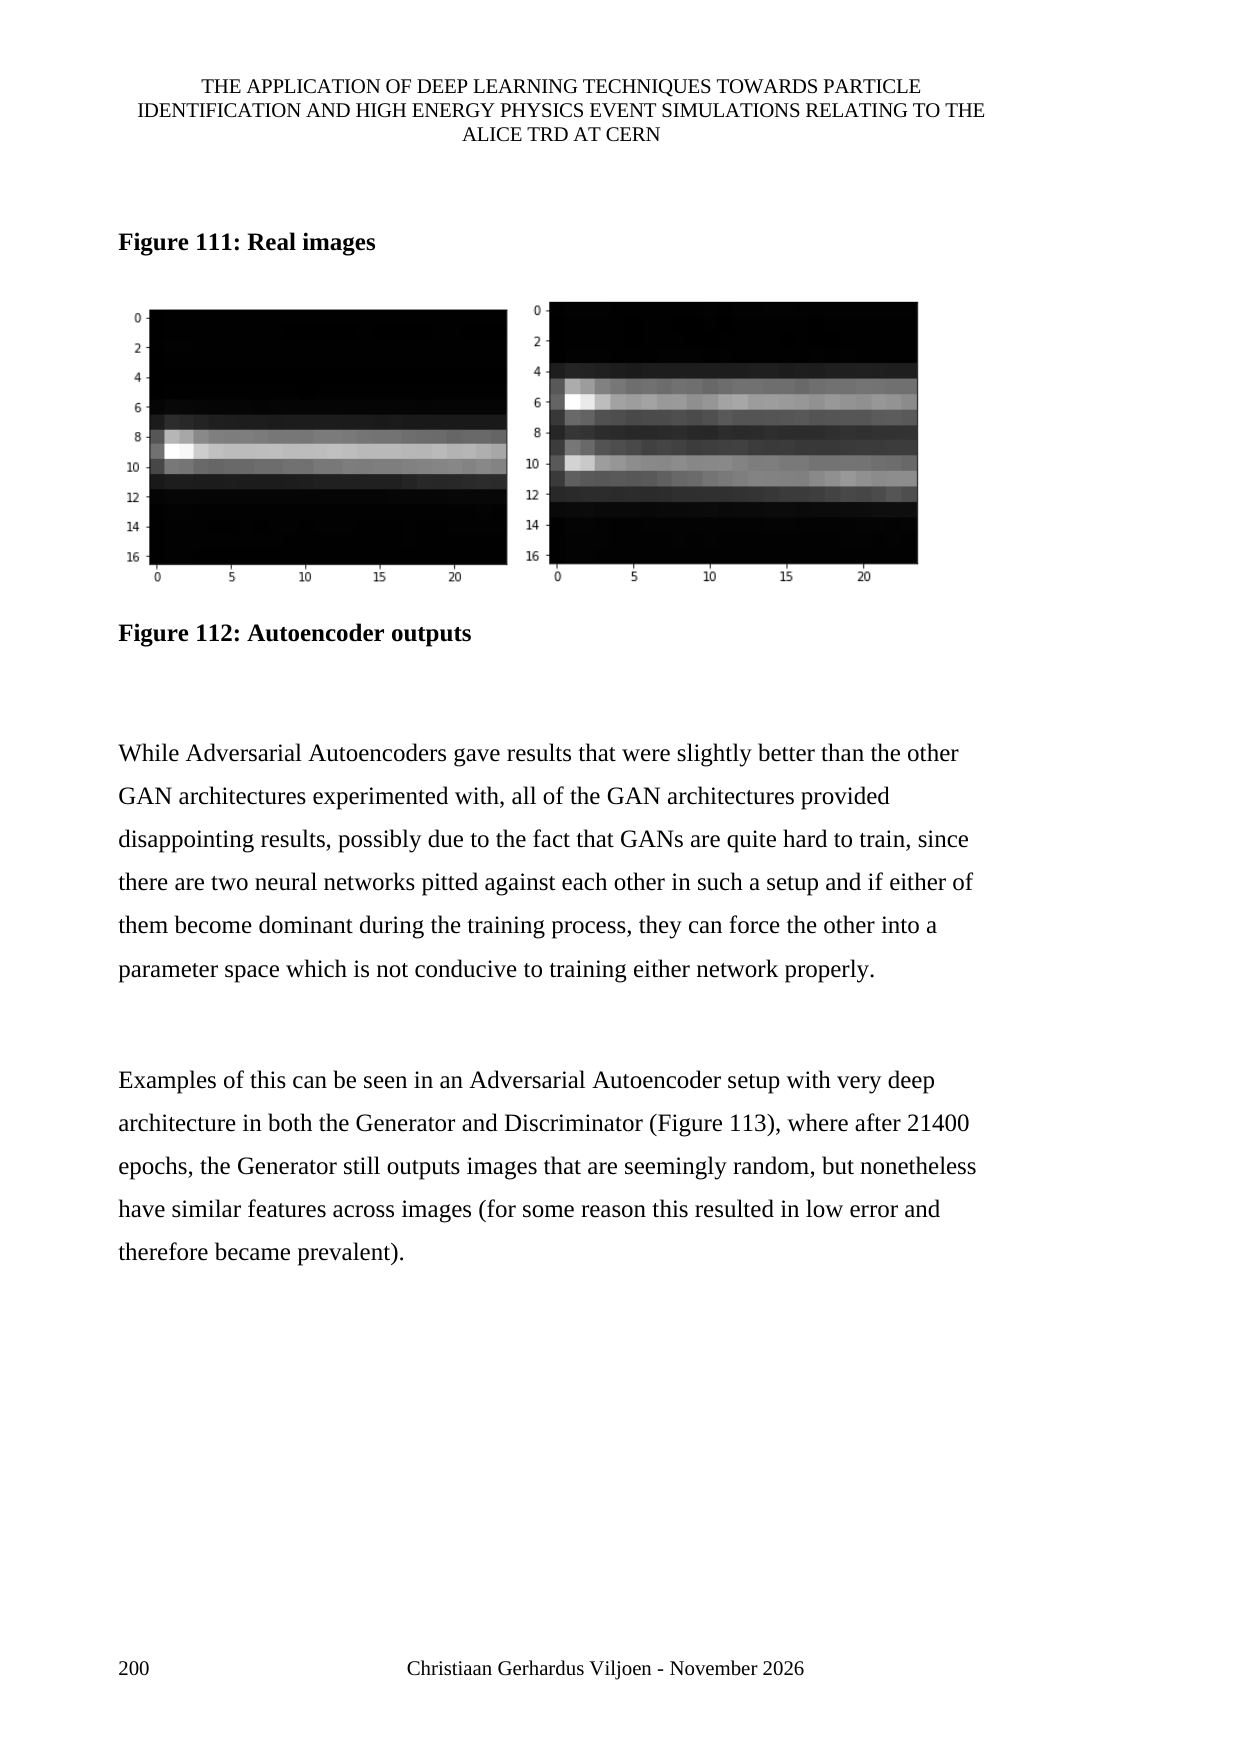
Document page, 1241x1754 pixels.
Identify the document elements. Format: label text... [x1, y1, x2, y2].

picture [118, 290, 929, 592]
text Examples of this can be seen in an Adversarial Autoencoder setup with very deep architecture in both the Generator and Discriminator (Figure 103), where after 21400 epochs, the Generator still outputs images that are seemingly random, but nonetheless have similar features across images (for some reason this resulted in low error and therefore became prevalent). [118, 1065, 1004, 1266]
text While Adversarial Autoencoders gave results that were slightly better than the other GAN architectures experimented with, all of the GAN architectures provided disappointing results, possibly due to the fact that GANs are quite hard to train, since there are two neural networks pitted against each other in such a setup and if either of them become dominant during the training process, they can force the other into a parameter space which is not conducive to training either network properly. [118, 738, 1004, 982]
